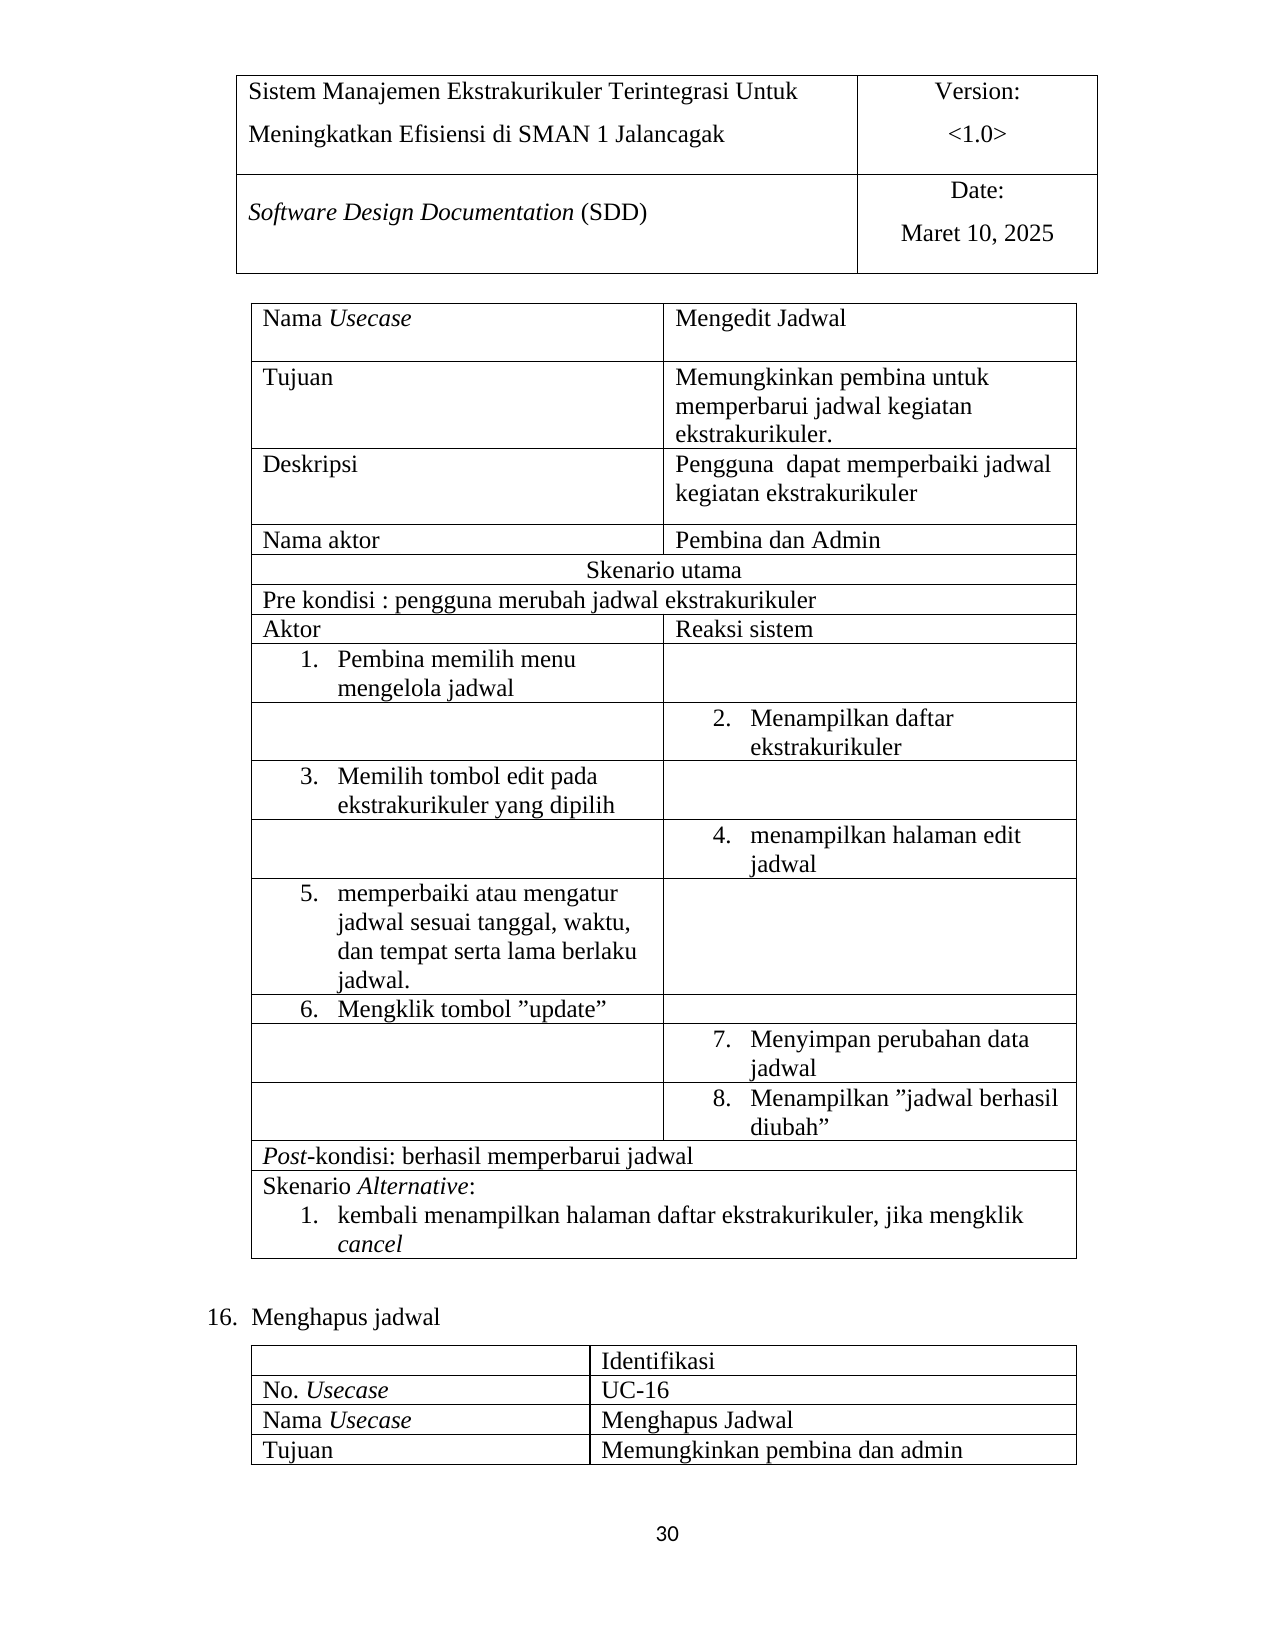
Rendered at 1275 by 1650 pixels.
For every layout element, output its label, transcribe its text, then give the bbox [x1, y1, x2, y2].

table_cell [664, 761, 1076, 819]
table_cell [252, 703, 663, 760]
table_cell Nama Usecase [252, 1405, 589, 1434]
table_cell Tujuan [252, 362, 663, 448]
table_cell [252, 1083, 663, 1140]
table_cell menampilkan halaman edit jadwal [664, 820, 1076, 877]
table_cell [252, 820, 663, 877]
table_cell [591, 1435, 1076, 1464]
table_cell Reaksi sistem [664, 615, 1076, 643]
table_cell Nama aktor [252, 525, 663, 554]
table_cell Pembina memilih menu mengelola jadwal [252, 644, 663, 702]
table_cell Pengguna dapat memperbaiki jadwal kegiatan ekstrakurikuler [664, 449, 1076, 524]
table_cell [664, 995, 1076, 1023]
table_cell [252, 1024, 663, 1082]
table_cell Post-kondisi: berhasil memperbarui jadwal [252, 1141, 1076, 1170]
table_cell memperbaiki atau mengatur jadwal sesuai tanggal, waktu, dan tempat serta lama berlaku jadwal. [252, 879, 663, 993]
table_cell Menampilkan ”jadwal berhasil diubah” [664, 1083, 1076, 1140]
table_cell [664, 644, 1076, 702]
list Menghapus jadwal [207, 1302, 1098, 1330]
table_cell No. Usecase [252, 1376, 589, 1404]
table_cell Tujuan [252, 1435, 589, 1464]
table_cell Skenario Alternative: kembali menampilkan halaman daftar ekstrakurikuler, jika mengklik cancel [252, 1171, 1076, 1257]
table_cell Pre kondisi : pengguna merubah jadwal ekstrakurikuler [252, 585, 1076, 613]
table_cell Mengedit Jadwal [664, 304, 1076, 361]
table_cell Nama Usecase [252, 304, 663, 361]
table_cell Pembina dan Admin [664, 525, 1076, 554]
table_cell Memilih tombol edit pada ekstrakurikuler yang dipilih [252, 761, 663, 819]
table_cell Skenario utama [252, 555, 1076, 584]
table_cell Memungkinkan pembina untuk memperbarui jadwal kegiatan ekstrakurikuler. [664, 362, 1076, 448]
table_cell Menghapus Jadwal [591, 1405, 1076, 1434]
table_cell Mengklik tombol ”update” [252, 995, 663, 1023]
table_cell Aktor [252, 615, 663, 643]
table_cell Menampilkan daftar ekstrakurikuler [664, 703, 1076, 760]
table_header [252, 1346, 589, 1374]
table_header Identifikasi [591, 1346, 1076, 1374]
table_cell Menyimpan perubahan data jadwal [664, 1024, 1076, 1082]
table_cell UC-16 [591, 1376, 1076, 1404]
table_cell [664, 879, 1076, 993]
table_cell Deskripsi [252, 449, 663, 524]
